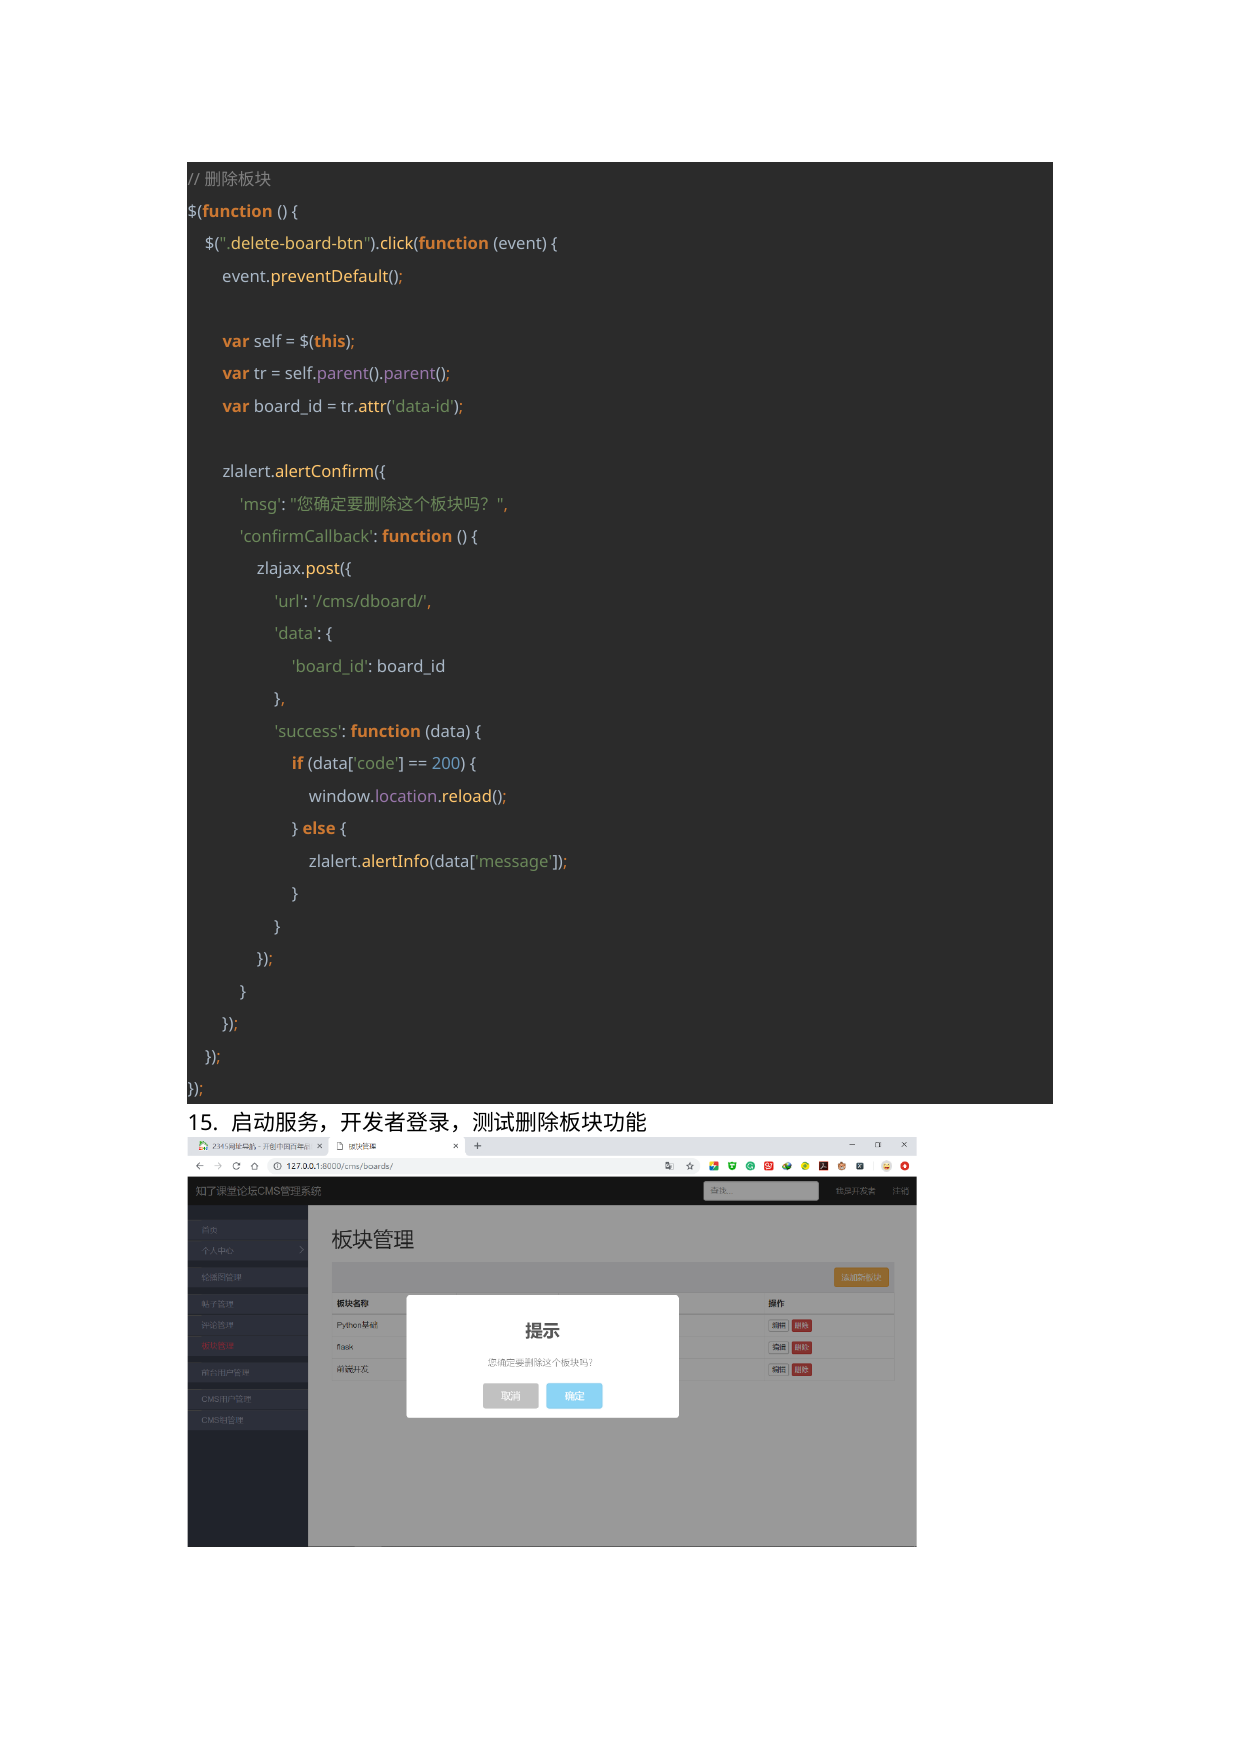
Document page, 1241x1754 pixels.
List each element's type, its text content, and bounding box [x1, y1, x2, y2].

list 启动服务，开发者登录，测试删除板块功能 [187, 1104, 1053, 1137]
text // 删除板块 $(function () { $(".delete-board-btn").click(function (event) { event.preventDefault(); var self = $(this); var tr = self.parent().parent(); var board_id = tr.attr('data-id'); zlalert.alertConfirm({ 'msg': "您确定要删除这个板块吗？", 'confirmCallback': function () { zlajax.post({ 'url': '/cms/dboard/', 'data': { 'board_id': board_id }, 'success': function (data) { if (data['code'] == 200) { window.location.reload(); } else { zlalert.alertInfo(data['message']); } } }); } }); }); }); [187, 162, 1053, 1104]
picture [187, 1137, 917, 1547]
